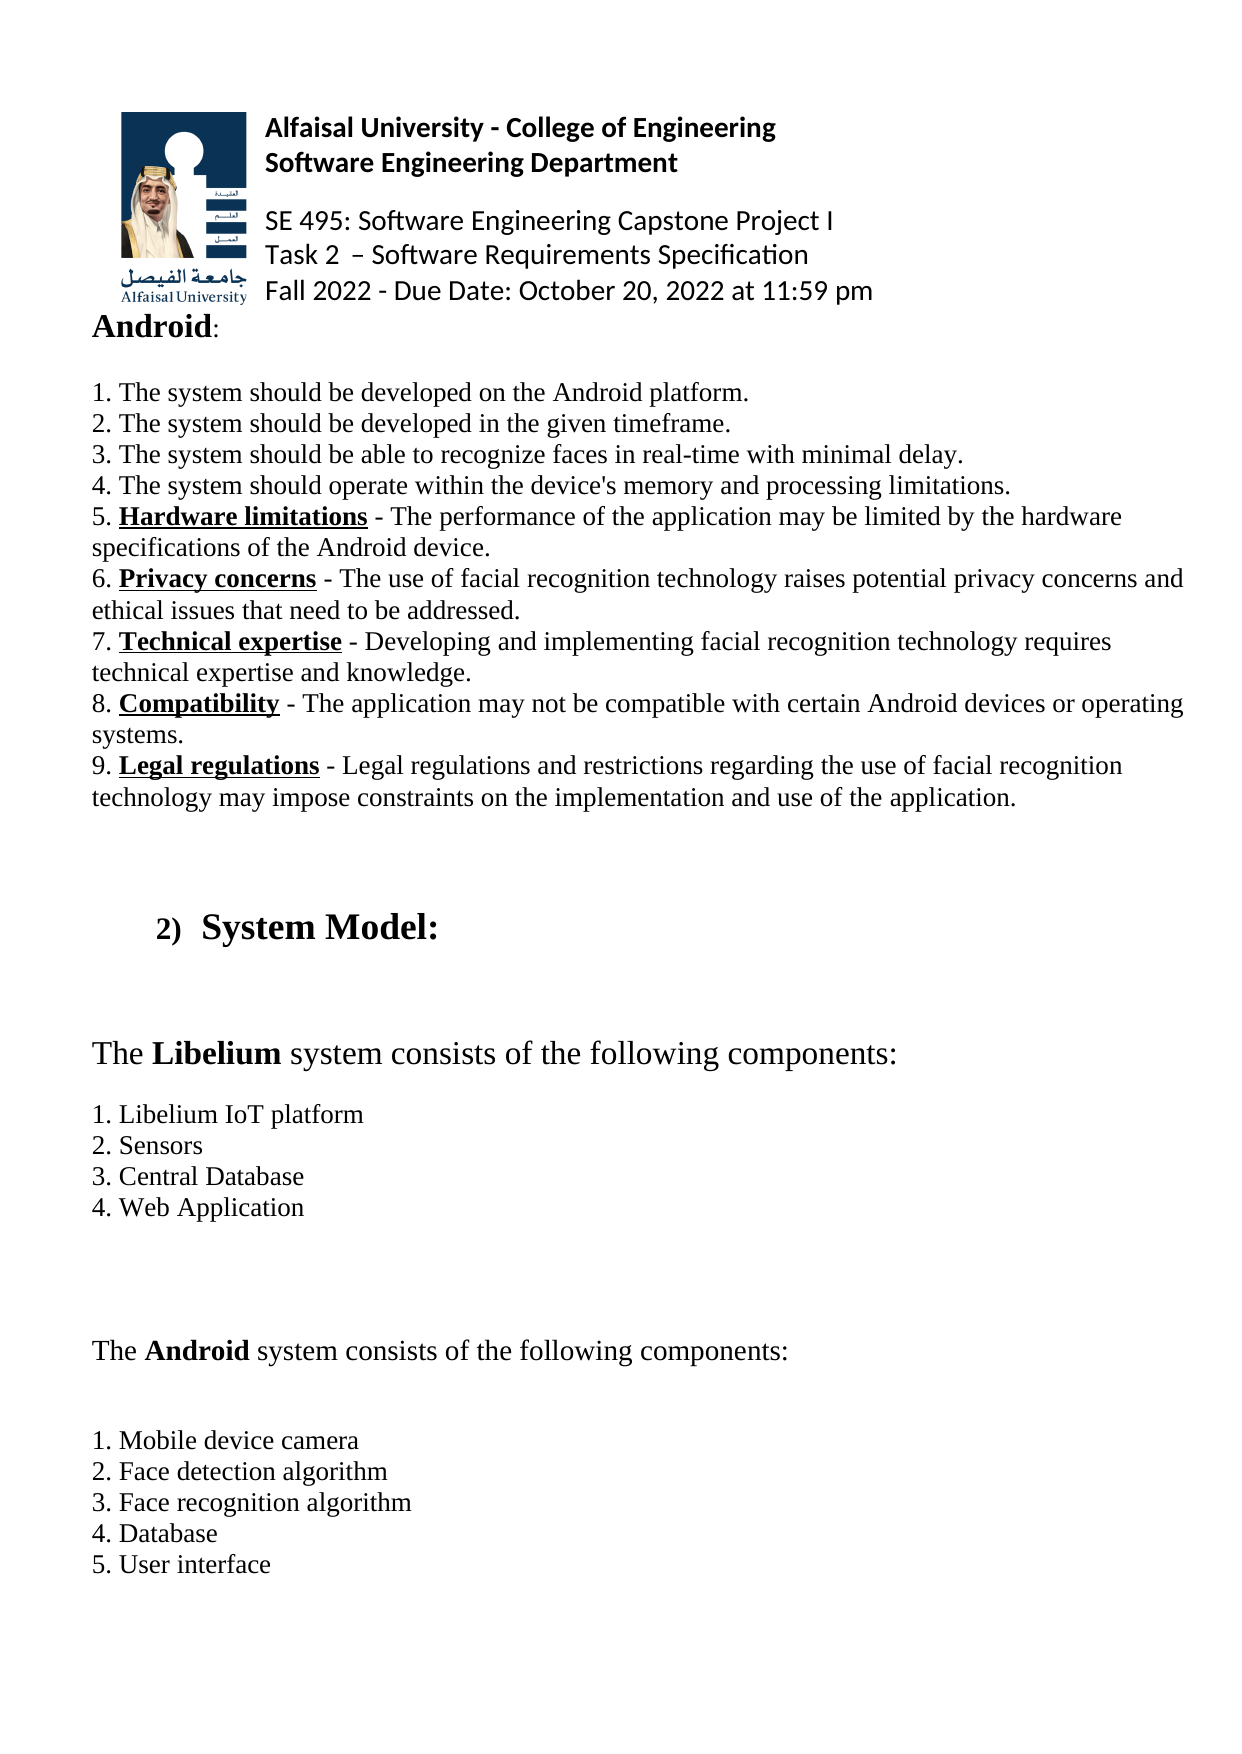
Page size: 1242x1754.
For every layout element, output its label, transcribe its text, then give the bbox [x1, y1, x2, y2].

text 4. The system should operate within the device's memory and processing limitations. [92, 469, 1212, 500]
text The Libelium system consists of the following components: [92, 1033, 1212, 1072]
text 4. Database [92, 1517, 1212, 1548]
text 2. The system should be developed in the given timeframe. [92, 407, 1212, 438]
text 6. Privacy concerns - The use of facial recognition technology raises potential privacy concerns and ethical issues that need to be addressed. [92, 563, 1212, 625]
picture [121, 112, 247, 305]
text 1. Libelium IoT platform [92, 1098, 1212, 1129]
subtitle System Model: [156, 904, 1212, 947]
text 9. Legal regulations - Legal regulations and restrictions regarding the use of facial recognition technology may impose constraints on the implementation and use of the application. [92, 749, 1212, 812]
text 5. User interface [92, 1548, 1212, 1580]
text 3. The system should be able to recognize faces in real-time with minimal delay. [92, 438, 1212, 469]
text 3. Central Database [92, 1160, 1212, 1192]
text 4. Web Application [92, 1192, 1212, 1223]
text 2. Face detection algorithm [92, 1455, 1212, 1486]
text 8. Compatibility - The application may not be compatible with certain Android devices or operating systems. [92, 687, 1212, 749]
text 7. Technical expertise - Developing and implementing facial recognition technology requires technical expertise and knowledge. [92, 625, 1212, 687]
text 5. Hardware limitations - The performance of the application may be limited by the hardware specifications of the Android device. [92, 500, 1212, 563]
text Android: [92, 306, 1212, 344]
text 2. Sensors [92, 1129, 1212, 1160]
text 3. Face recognition algorithm [92, 1486, 1212, 1517]
text 1. Mobile device camera [92, 1424, 1212, 1455]
text The Android system consists of the following components: [92, 1333, 1212, 1366]
text 1. The system should be developed on the Android platform. [92, 376, 1212, 407]
